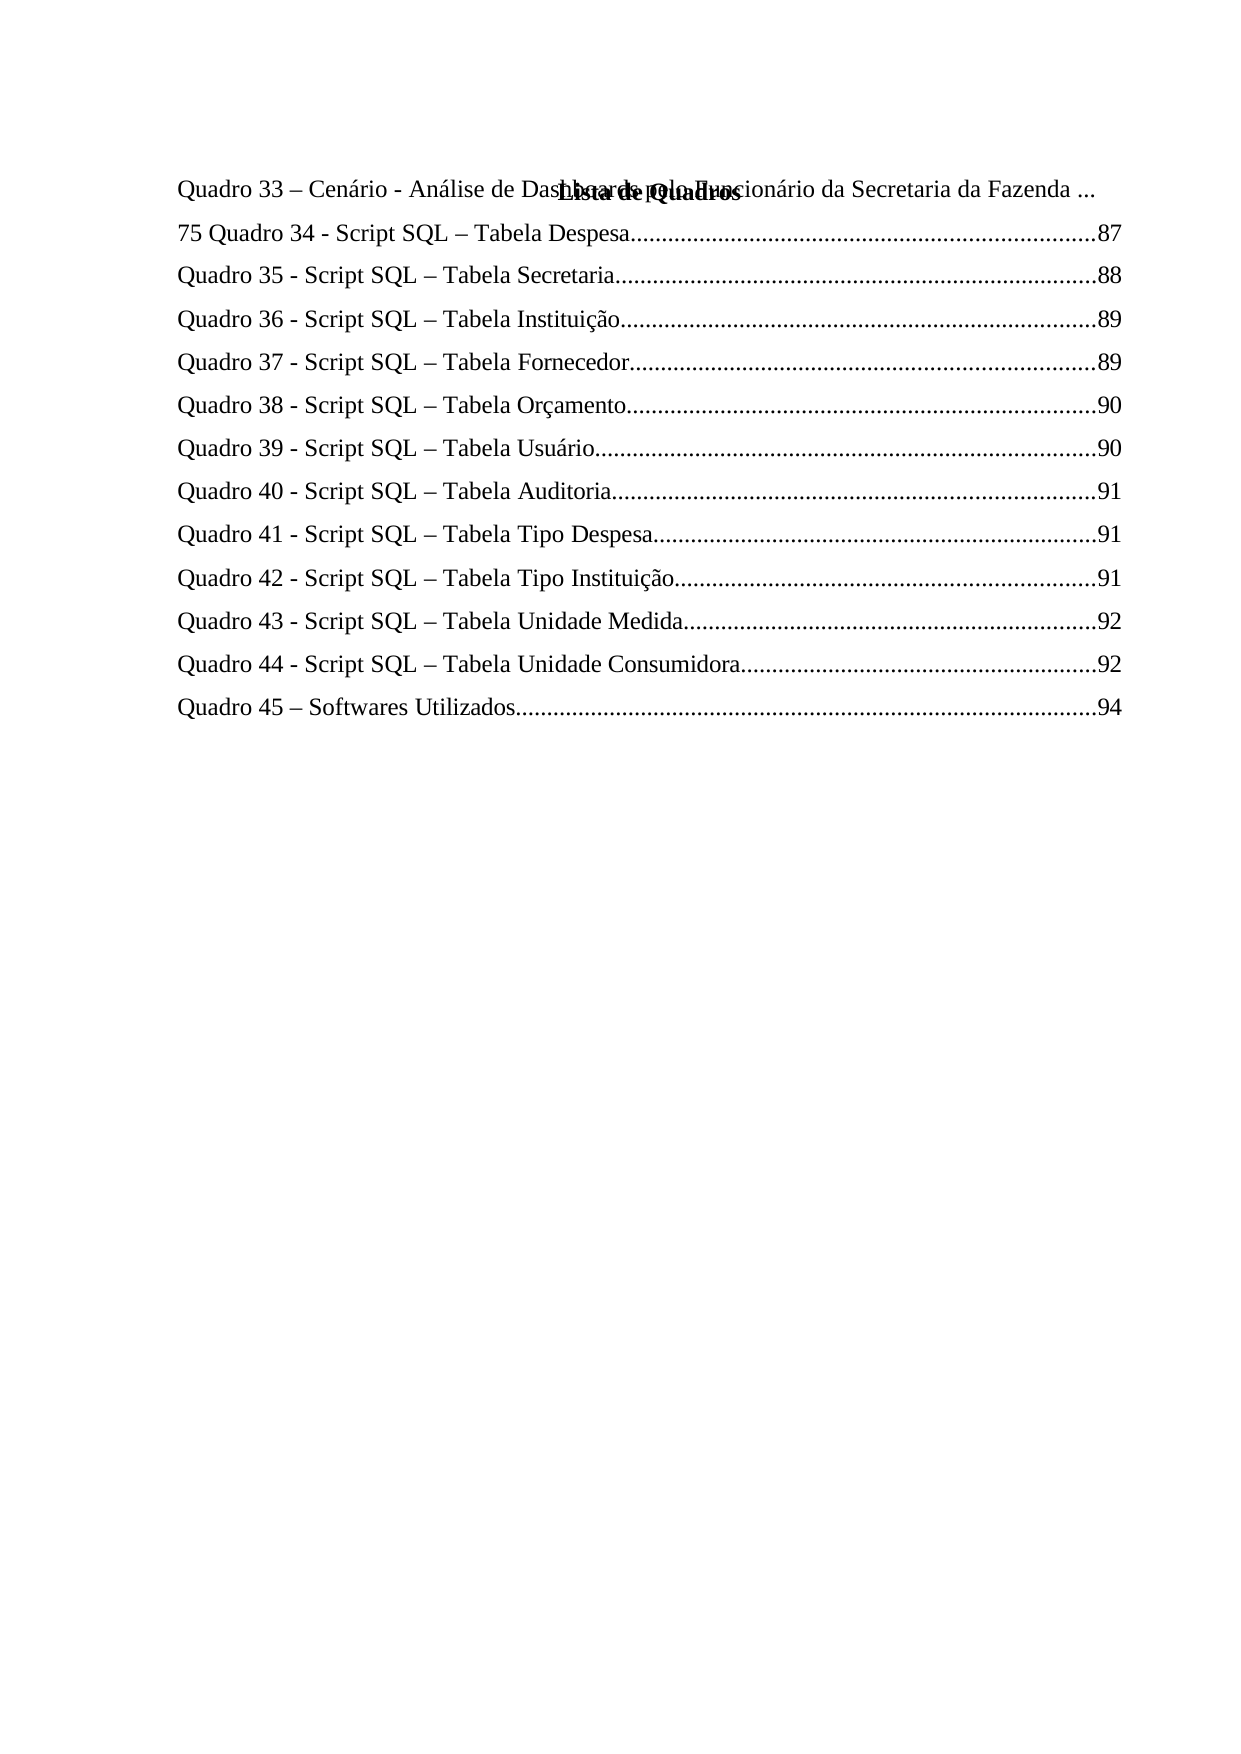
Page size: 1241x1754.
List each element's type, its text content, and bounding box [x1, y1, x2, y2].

text Quadro 43 - Script SQL – Tabela Unidade Medida 92 [177, 606, 1152, 634]
text Quadro 45 – Softwares Utilizados 94 [177, 692, 1152, 721]
text Quadro 41 - Script SQL – Tabela Tipo Despesa 91 [177, 519, 1152, 548]
text Quadro 36 - Script SQL – Tabela Instituição 89 [177, 304, 1152, 332]
text Quadro 38 - Script SQL – Tabela Orçamento 90 [177, 390, 1152, 419]
text Quadro 37 - Script SQL – Tabela Fornecedor 89 [177, 347, 1152, 375]
text Quadro 44 - Script SQL – Tabela Unidade Consumidora 92 [177, 649, 1152, 678]
text Quadro 40 - Script SQL – Tabela Auditoria 91 [177, 476, 1152, 505]
text Quadro 42 - Script SQL – Tabela Tipo Instituição 91 [177, 563, 1152, 592]
text Quadro 39 - Script SQL – Tabela Usuário 90 [177, 433, 1152, 462]
text Quadro 33 – Cenário - Análise de Dashboards pelo Funcionário da Secretaria da Fazenda ... 75 Quadro 34 - Script SQL – Tabela Despesa 87 [177, 174, 1122, 246]
text Quadro 35 - Script SQL – Tabela Secretaria 88 [177, 261, 1152, 289]
